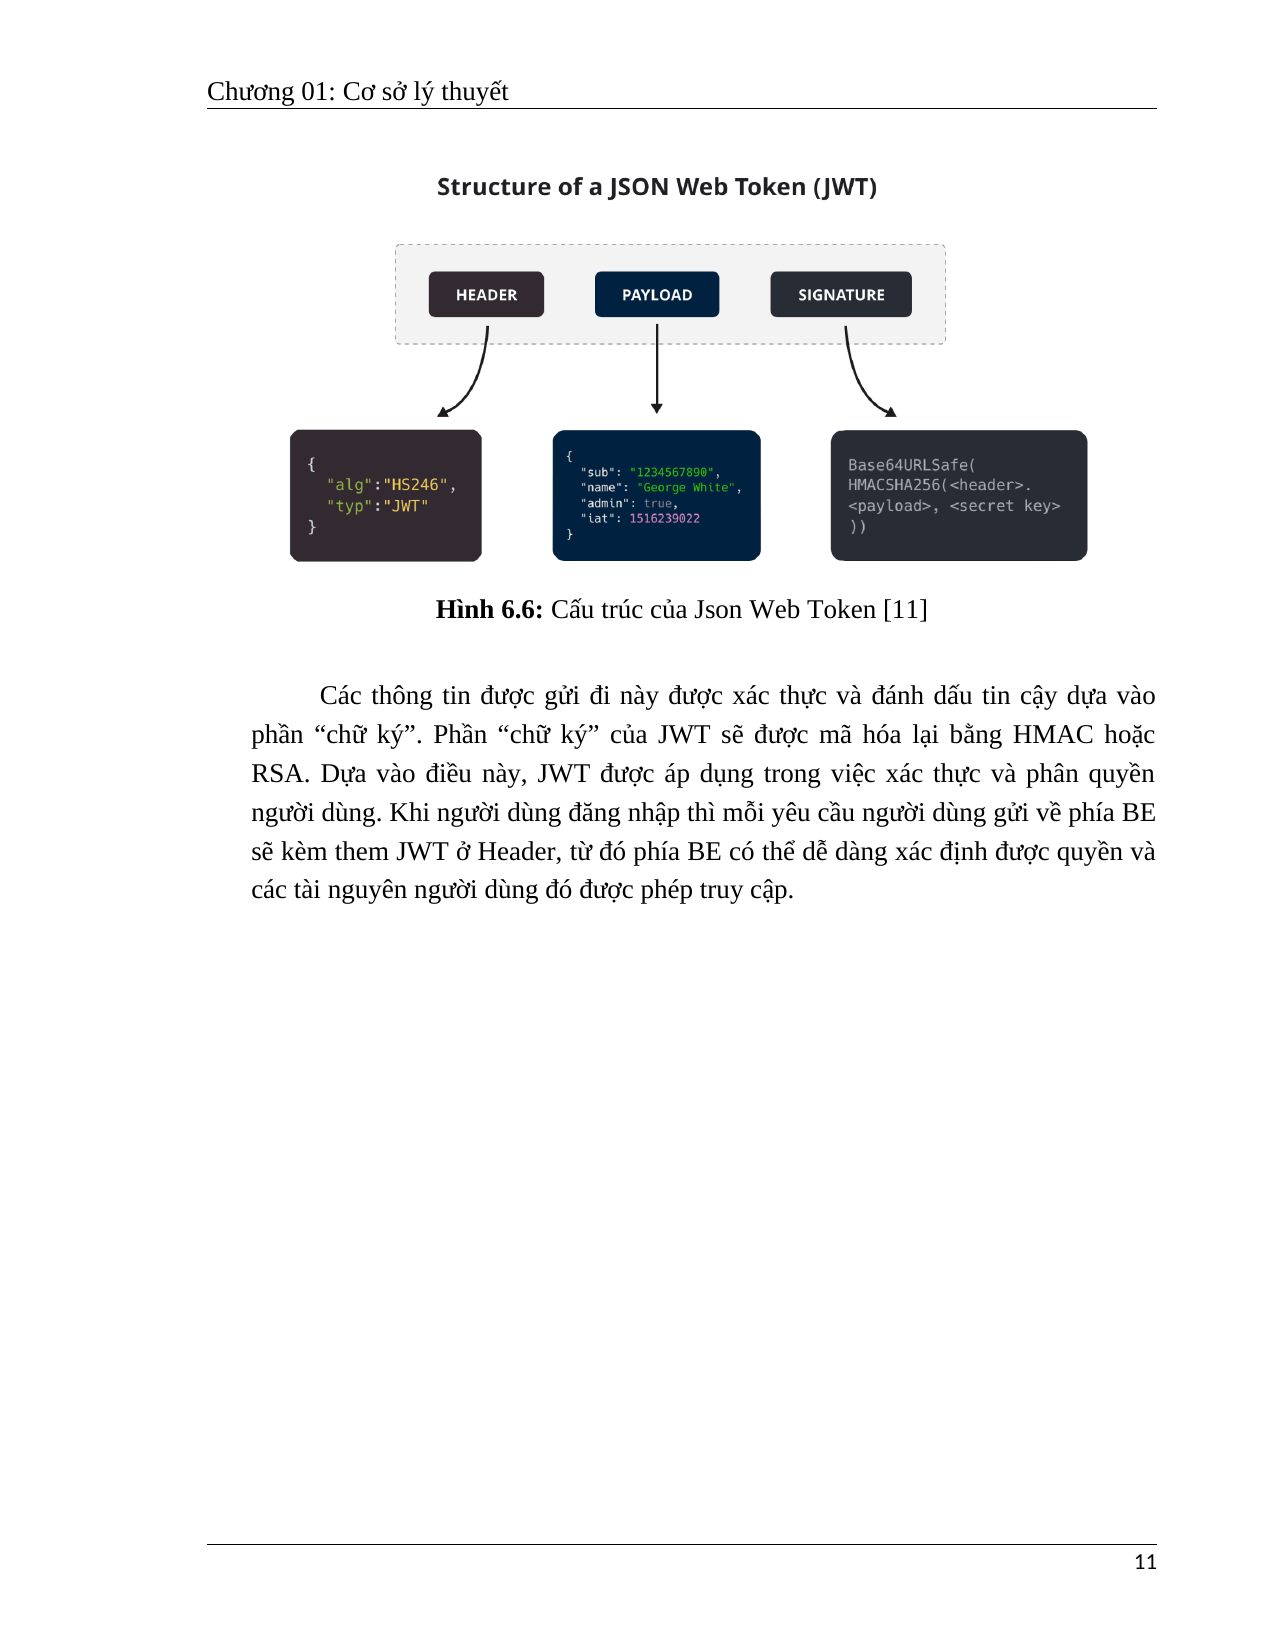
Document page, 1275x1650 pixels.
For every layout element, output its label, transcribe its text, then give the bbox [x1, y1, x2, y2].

picture [206, 147, 1129, 575]
list Các thông tin được gửi đi này được xác thực và đánh dấu tin cậy dựa vào phần “chữ ký”. Phần “chữ ký” của JWT sẽ được mã hóa lại bằng HMAC hoặc RSA. Dựa vào điều này, JWT được áp dụng trong việc xác thực và phân quyền người dùng. Khi người dùng đăng nhập thì mỗi yêu cầu người dùng gửi về phía BE sẽ kèm them JWT ở Header, từ đó phía BE có thể dễ dàng xác định được quyền và các tài nguyên người dùng đó được phép truy cập. [251, 679, 1157, 904]
text Hình 6.6: Cấu trúc của Json Web Token [11] [207, 594, 1157, 625]
